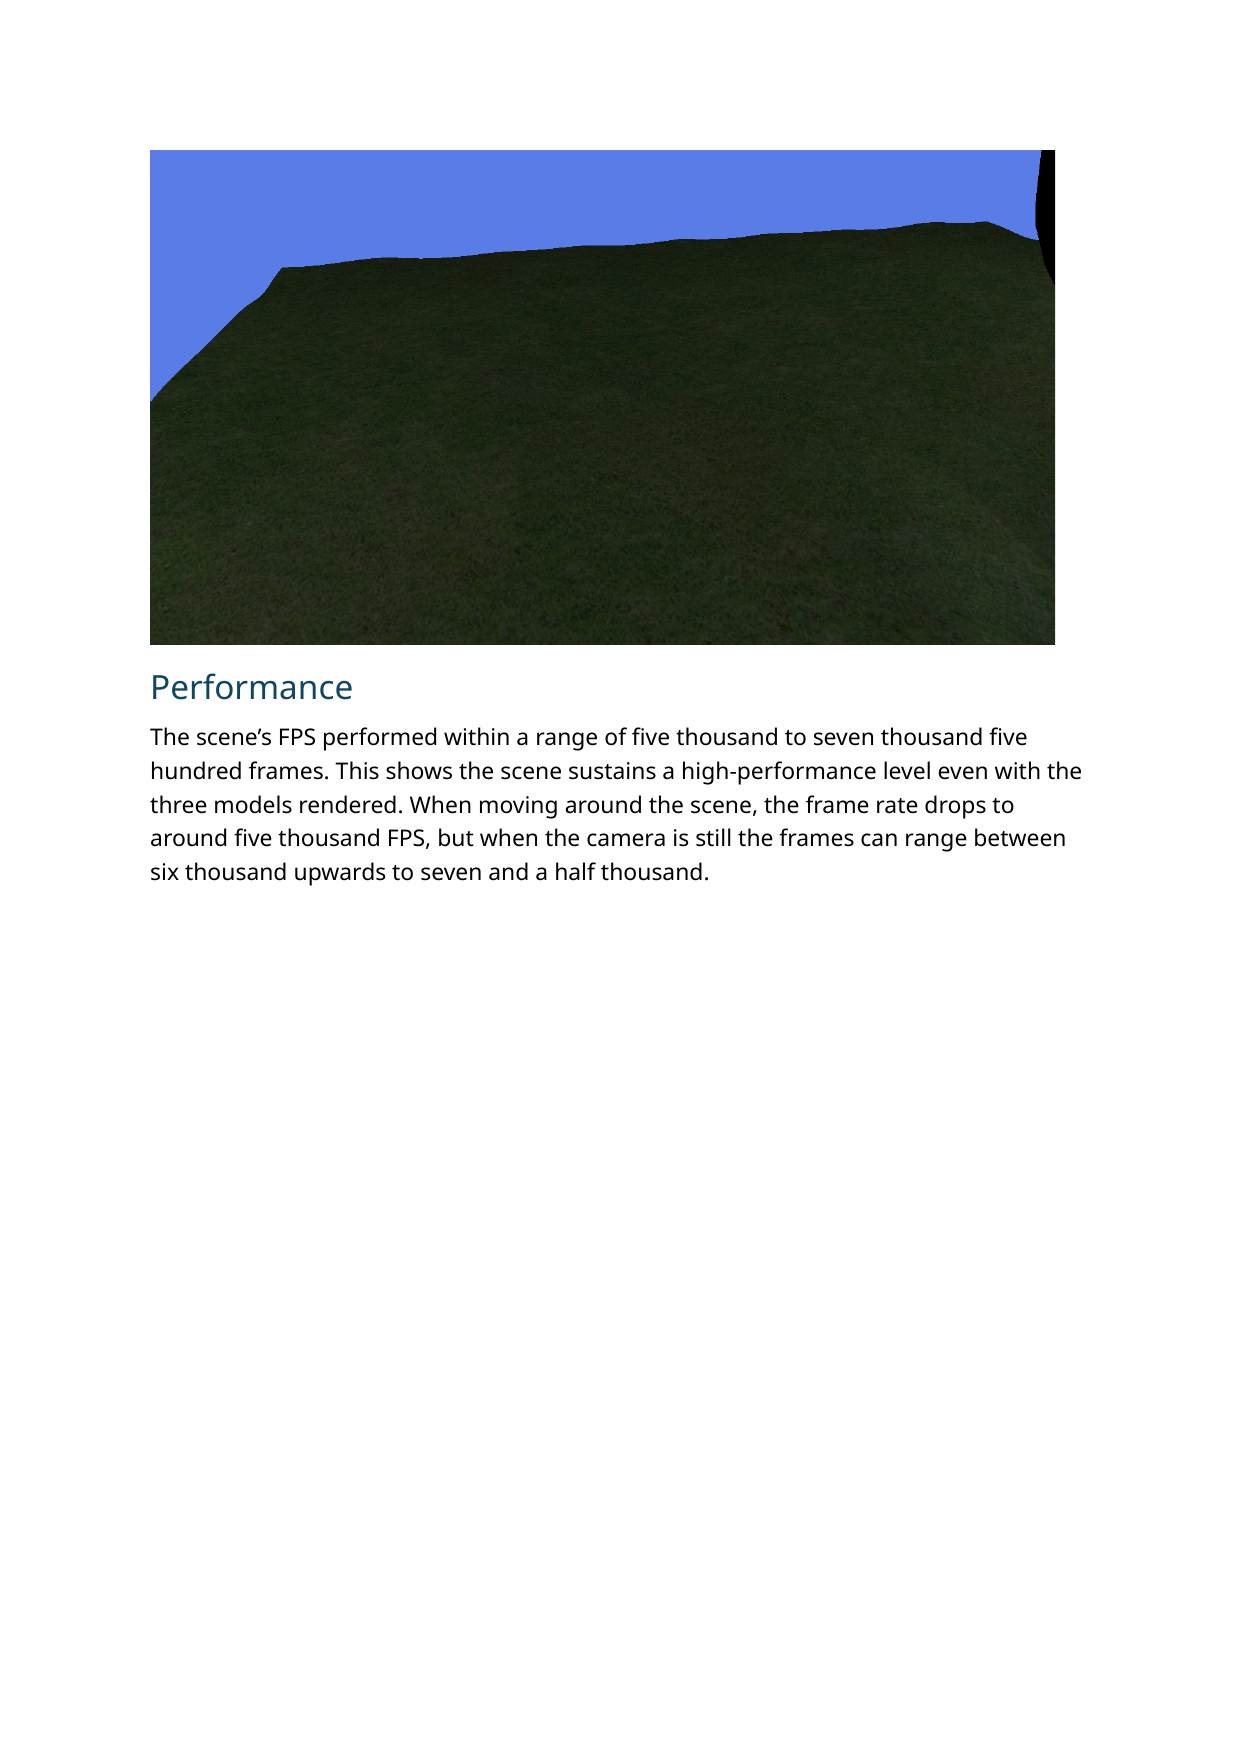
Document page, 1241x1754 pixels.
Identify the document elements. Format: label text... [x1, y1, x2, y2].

text The scene’s FPS performed within a range of five thousand to seven thousand five hundred frames. This shows the scene sustains a high-performance level even with the three models rendered. When moving around the scene, the frame rate drops to around five thousand FPS, but when the camera is still the frames can range between six thousand upwards to seven and a half thousand. [150, 721, 1090, 887]
subtitle Performance [150, 664, 1090, 709]
picture [150, 150, 1056, 645]
